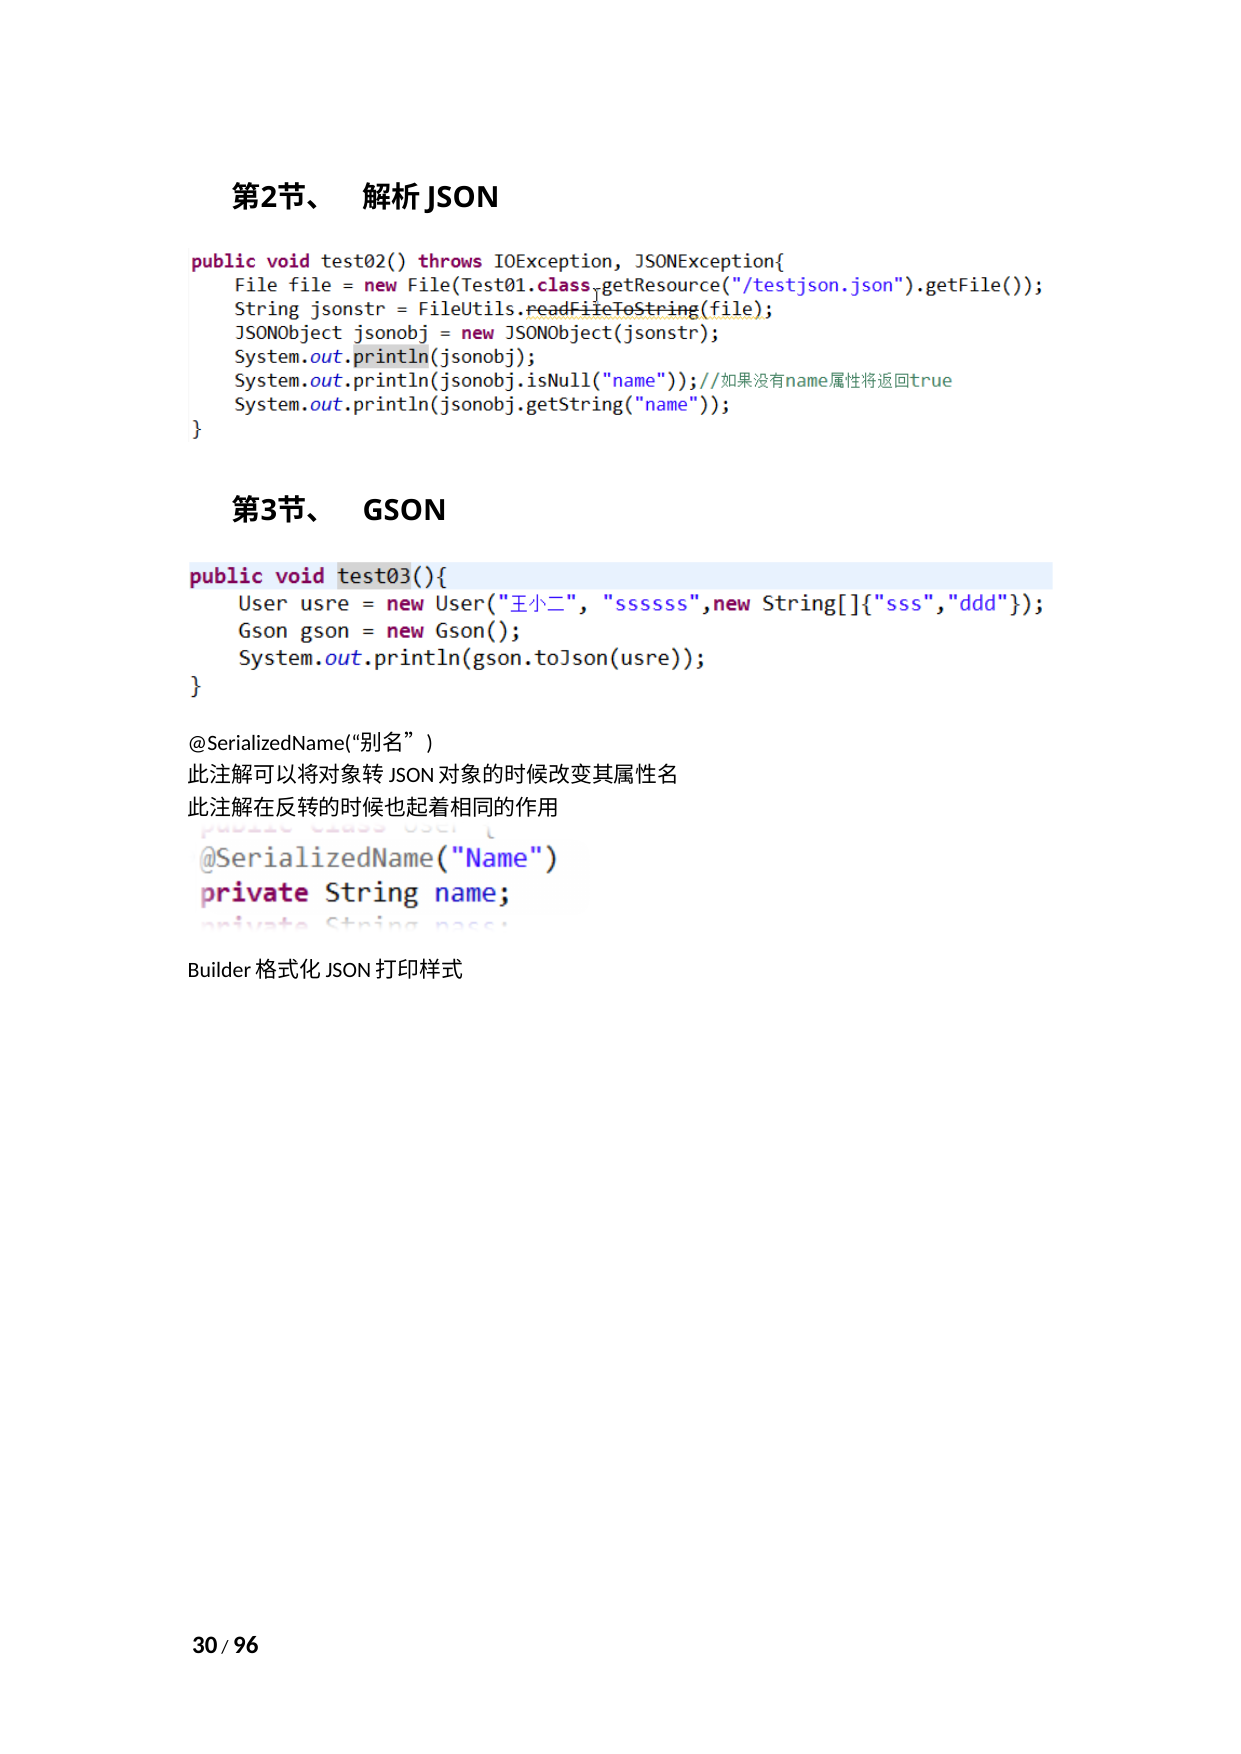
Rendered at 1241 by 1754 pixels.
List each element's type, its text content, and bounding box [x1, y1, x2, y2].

picture [187, 561, 1053, 701]
text 此注解可以将对象转JSON对象的时候改变其属性名 [187, 757, 1053, 789]
picture [217, 851, 578, 904]
text @SerializedName(“别名”) [187, 724, 1053, 757]
subtitle GSON [231, 476, 1053, 541]
text 此注解在反转的时候也起着相同的作用 [187, 789, 1053, 822]
subtitle 解析JSON [231, 162, 1053, 227]
text Builder格式化JSON打印样式 [187, 952, 1053, 984]
picture [187, 248, 1053, 442]
